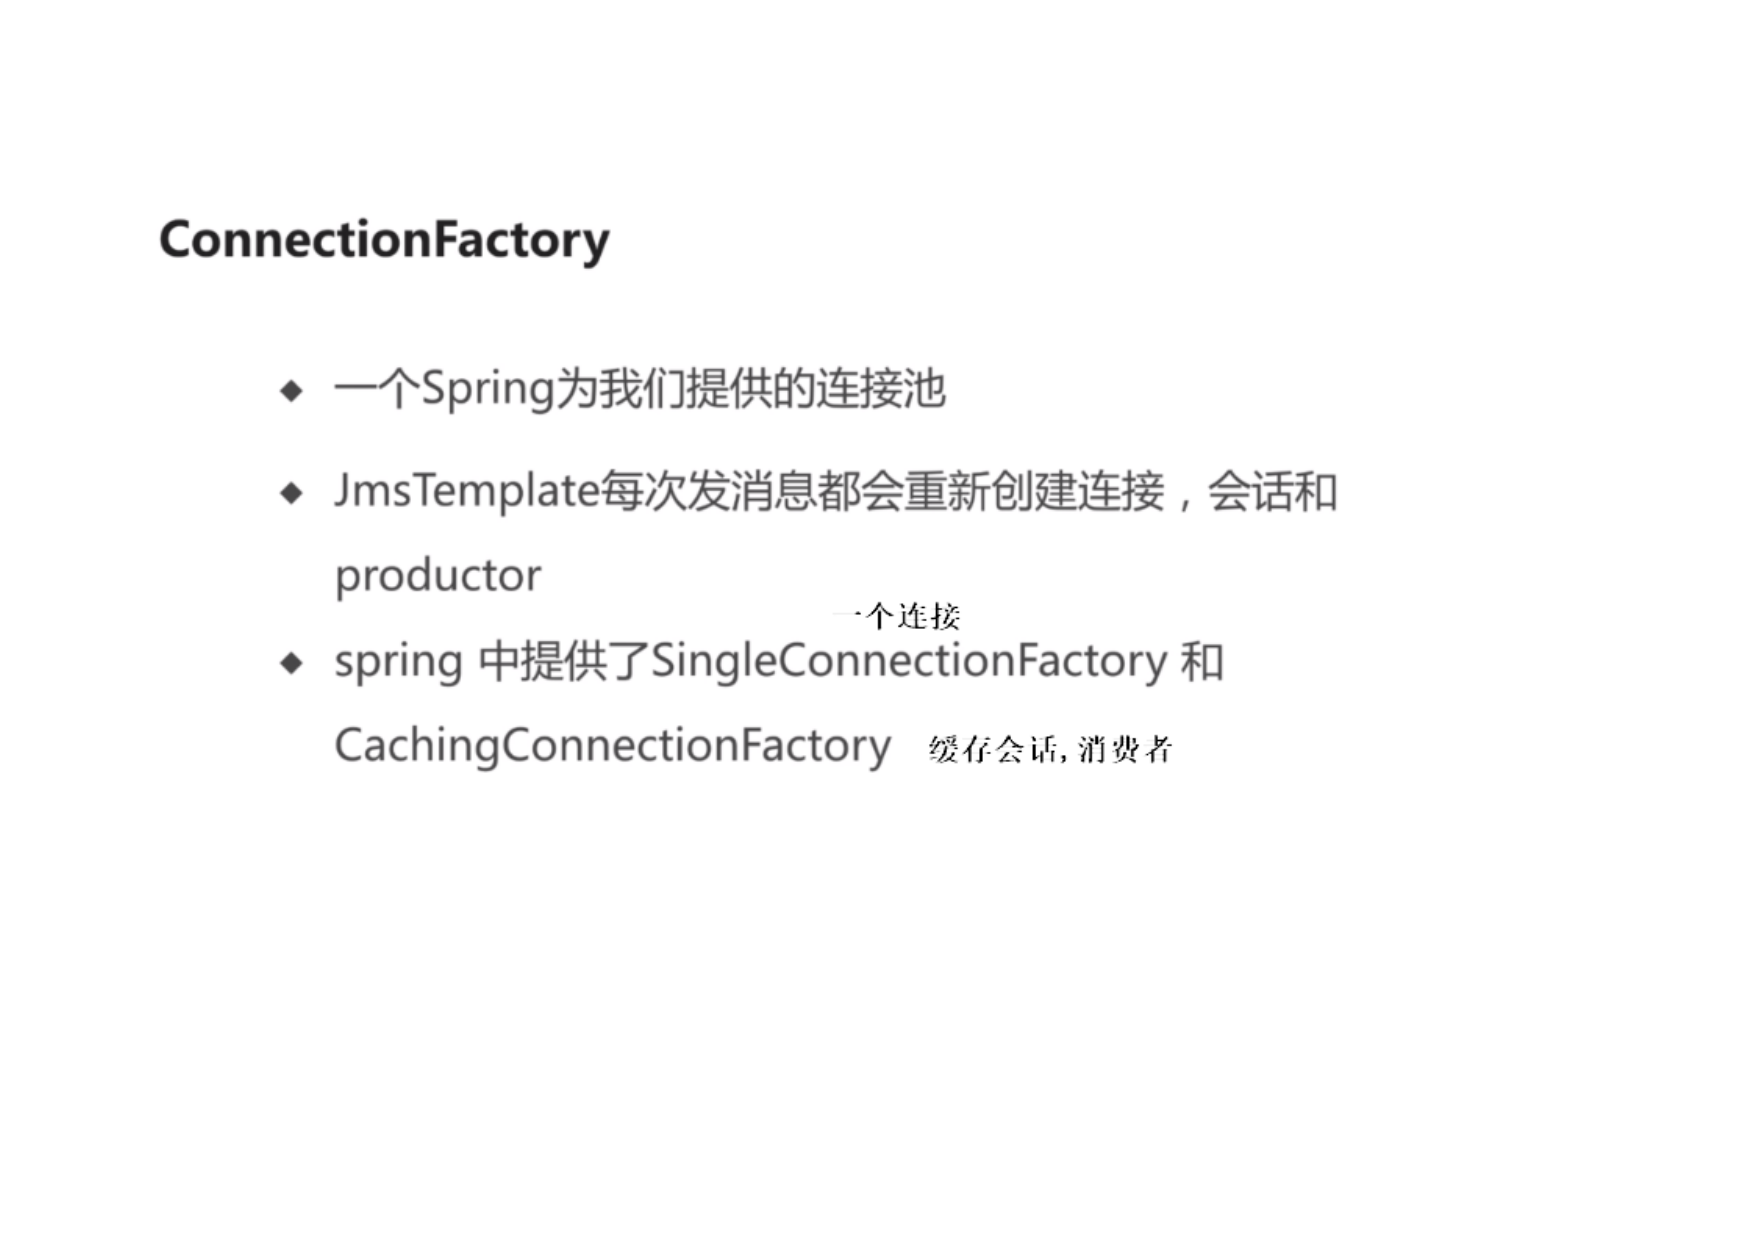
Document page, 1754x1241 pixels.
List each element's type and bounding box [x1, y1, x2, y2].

picture [150, 197, 1397, 801]
